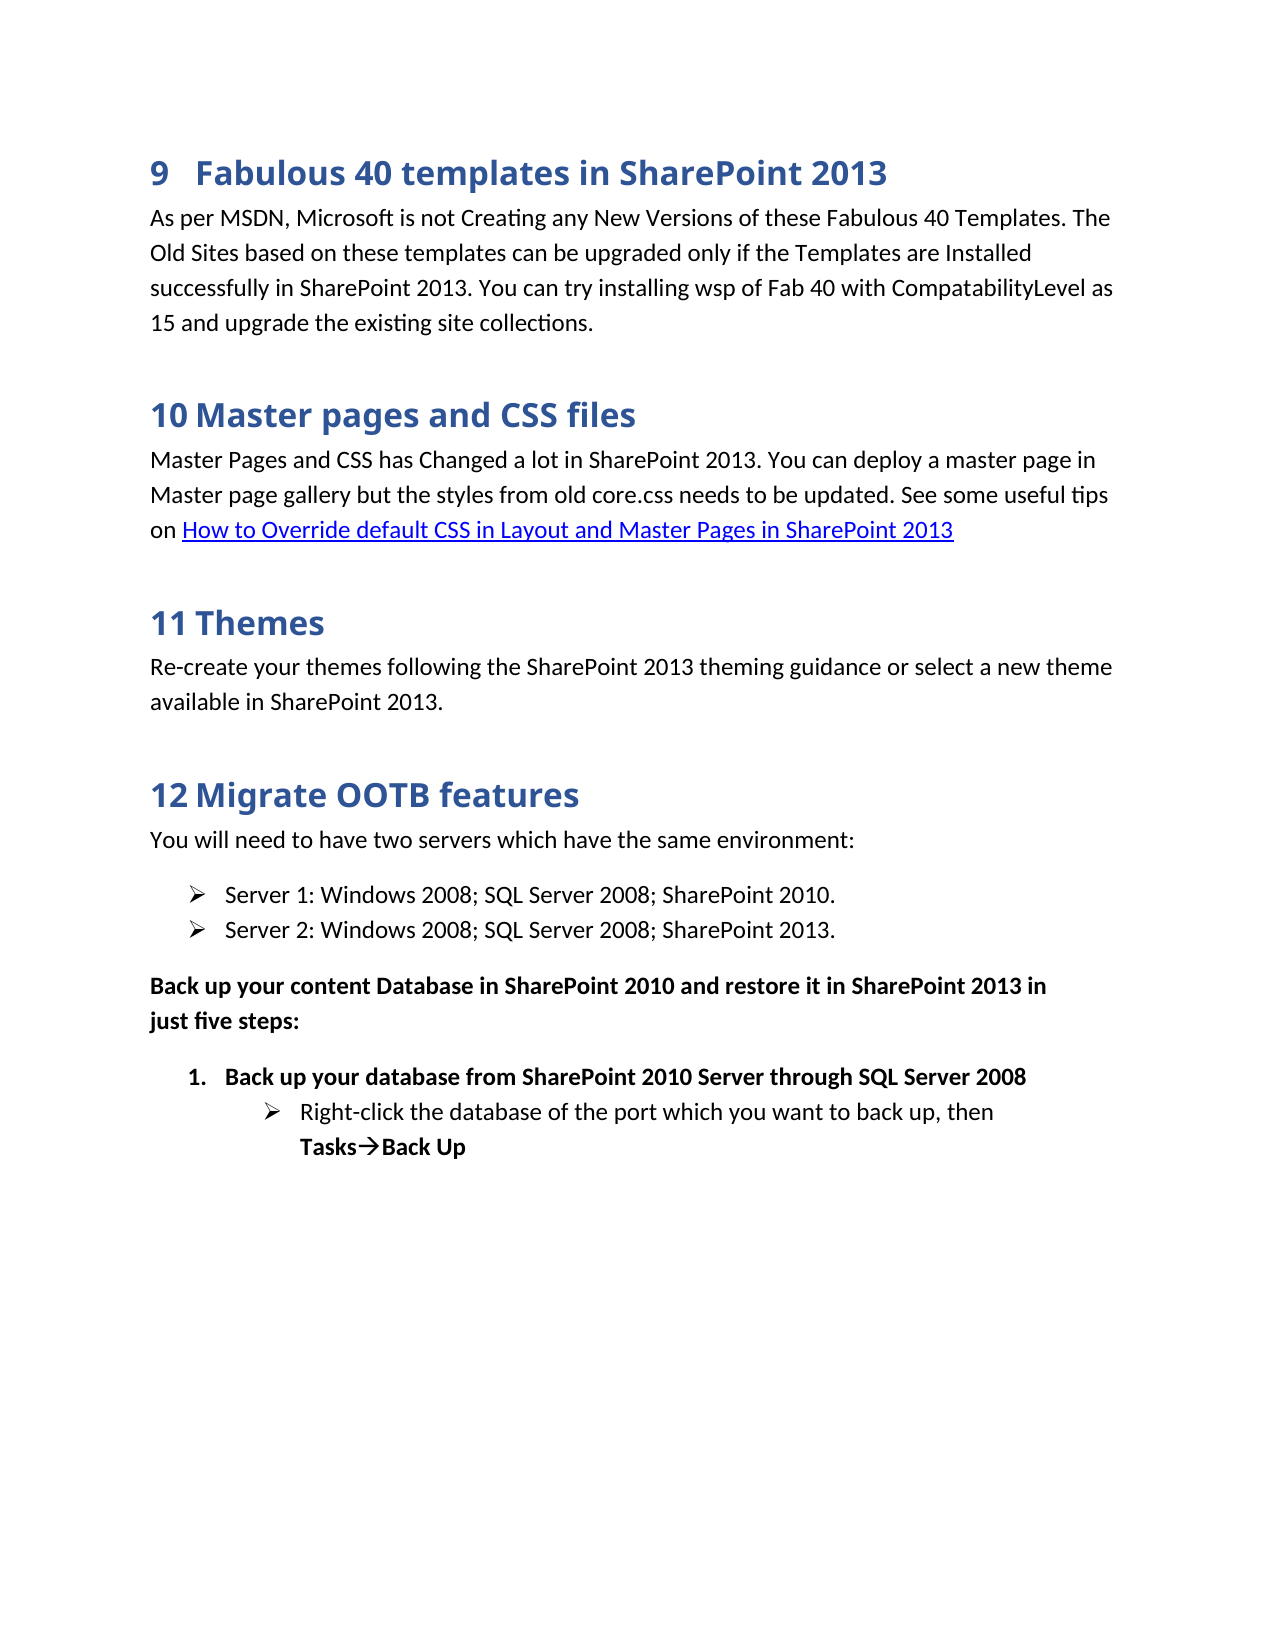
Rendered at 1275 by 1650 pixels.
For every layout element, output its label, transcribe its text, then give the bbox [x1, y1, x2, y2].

subtitle Themes [150, 599, 1125, 645]
text You will need to have two servers which have the same environment: [150, 824, 1125, 854]
subtitle Master pages and CSS files [150, 392, 1125, 438]
text Re-create your themes following the SharePoint 2013 theming guidance or select a new theme available in SharePoint 2013. [150, 652, 1125, 717]
text Master Pages and CSS has Changed a lot in SharePoint 2013. You can deploy a master page in Master page gallery but the styles from old core.css needs to be updated. See some useful tips on How to Override default CSS in Layout and Master Pages in SharePoint 2013 [150, 444, 1125, 545]
list Server 2: Windows 2008; SQL Server 2008; SharePoint 2013. [187, 914, 1125, 945]
text As per MSDN, Microsoft is not Creating any New Versions of these Fabulous 40 Templates. The Old Sites based on these templates can be upgraded only if the Templates are Installed successfully in SharePoint 2013. You can try installing wsp of Fab 40 with CompatabilityLevel as 15 and upgrade the existing site collections. [150, 202, 1125, 338]
text Back up your content Database in SharePoint 2010 and restore it in SharePoint 2013 in just five steps: [150, 970, 1125, 1036]
list Right-click the database of the port which you want to back up, then TasksBack Up [262, 1096, 1125, 1162]
list Back up your database from SharePoint 2010 Server through SQL Server 2008 [187, 1061, 1125, 1092]
list Server 1: Windows 2008; SQL Server 2008; SharePoint 2010. [187, 879, 1125, 910]
subtitle Migrate OOTB features [150, 772, 1125, 817]
subtitle Fabulous 40 templates in SharePoint 2013 [150, 150, 1125, 195]
